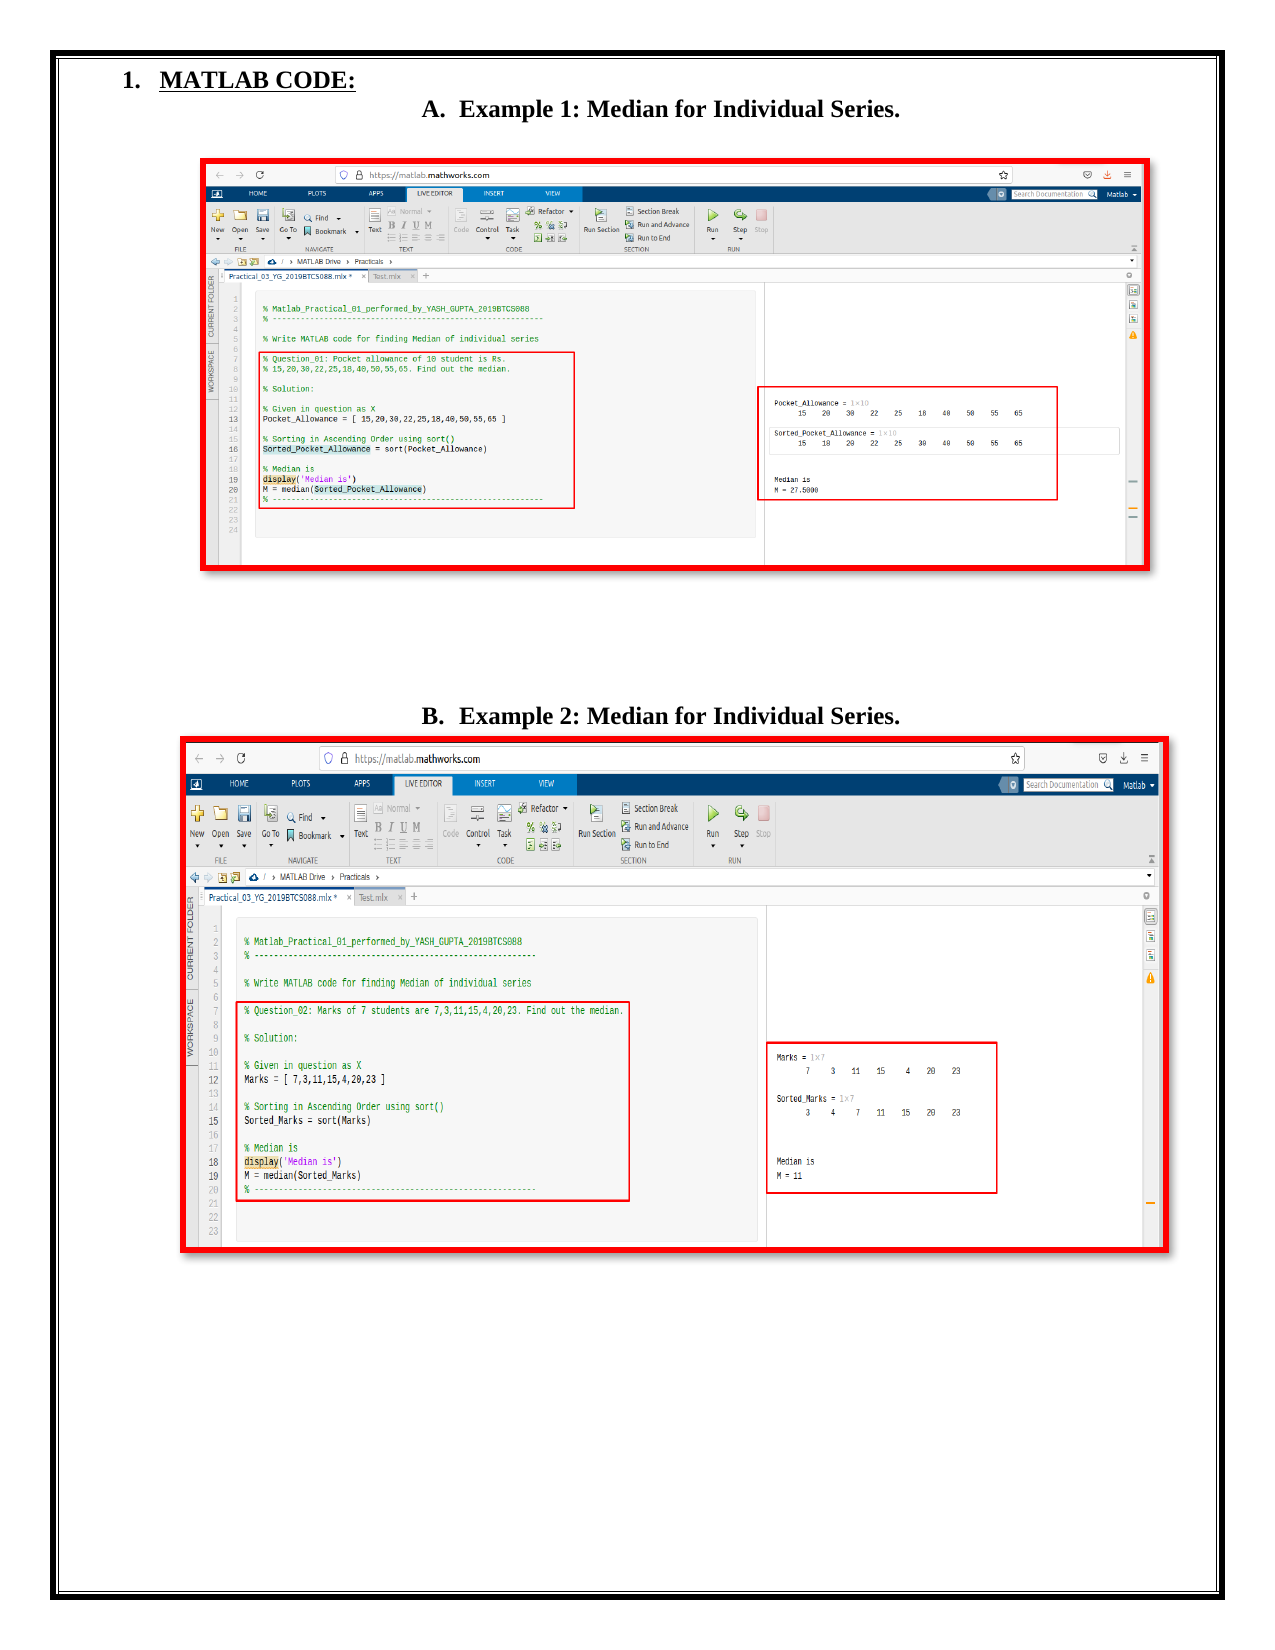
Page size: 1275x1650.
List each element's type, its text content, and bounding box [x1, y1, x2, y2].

picture [186, 742, 1163, 1247]
list MATLAB CODE: [122, 66, 1200, 94]
picture [206, 164, 1144, 565]
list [122, 701, 1200, 1472]
